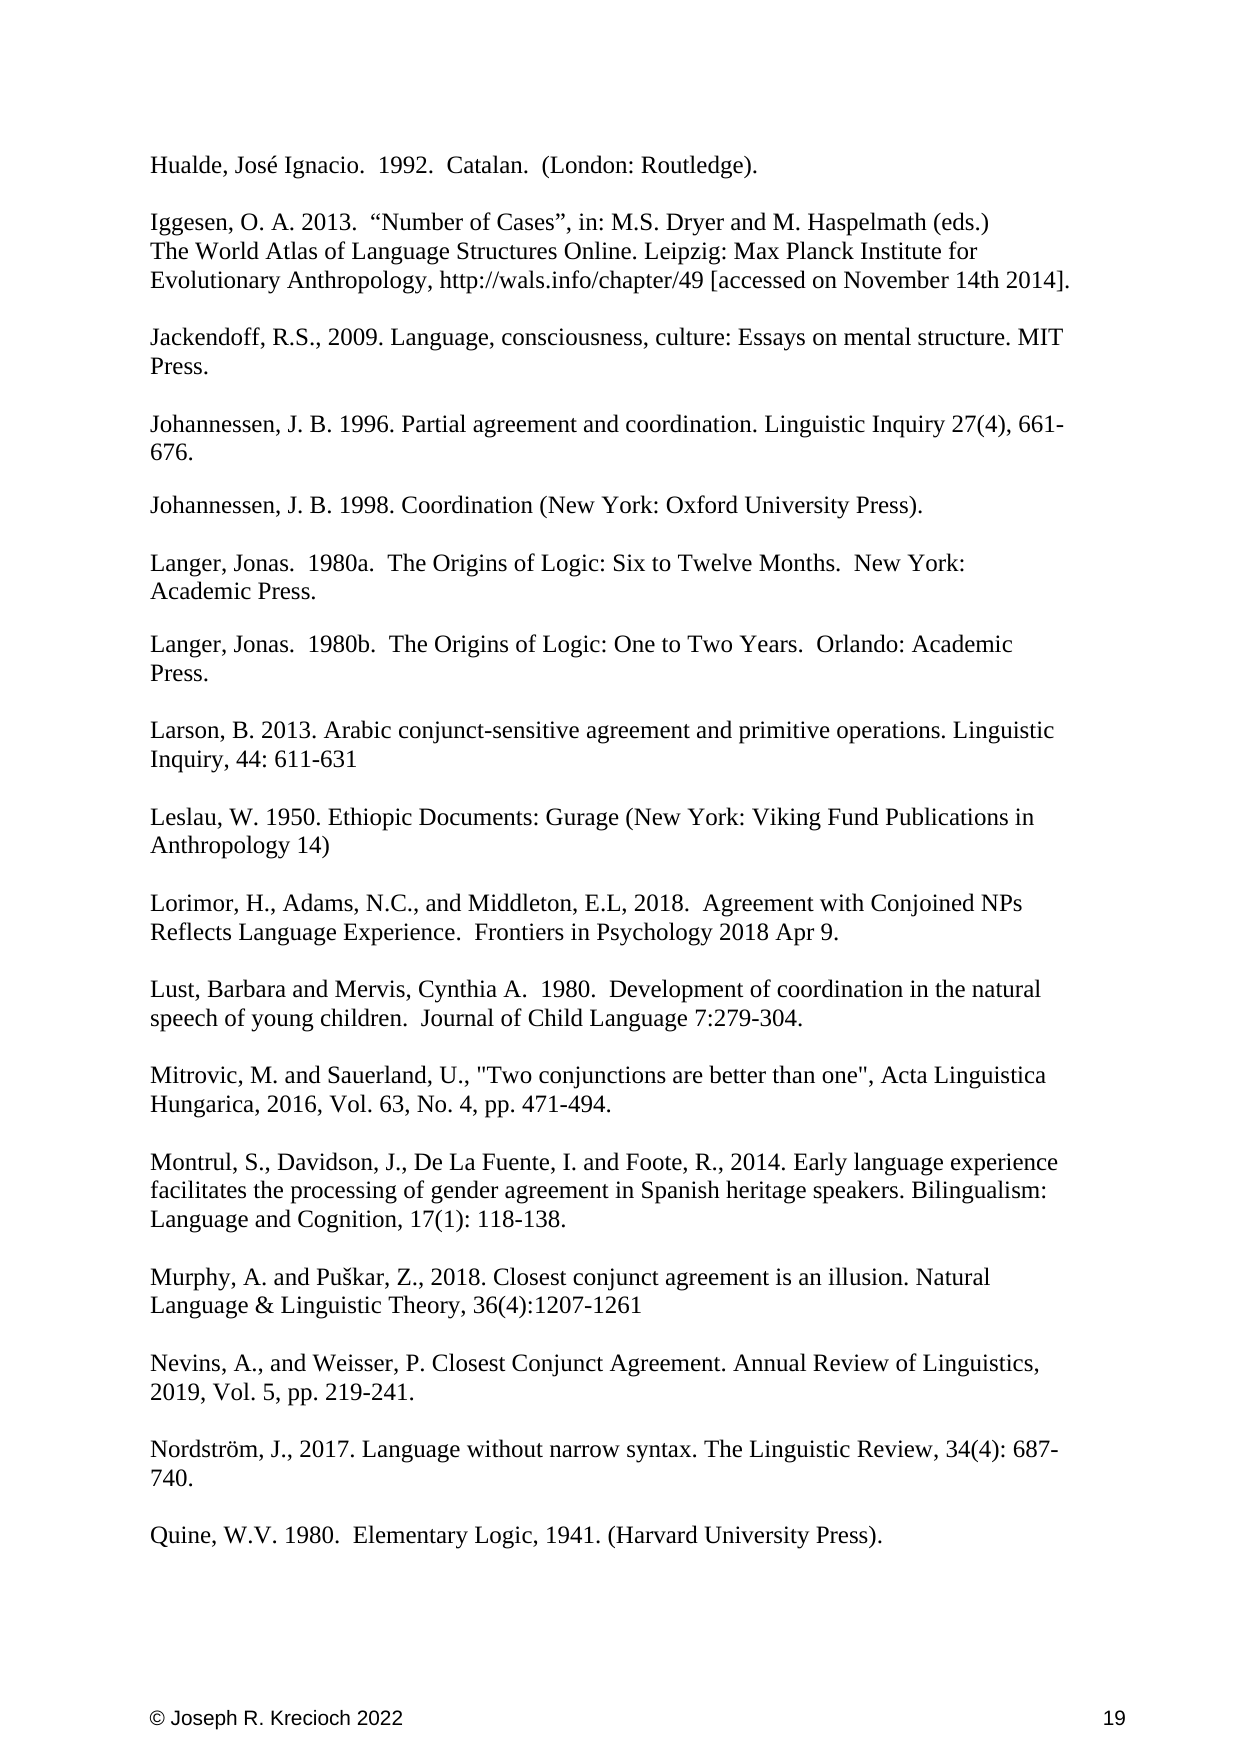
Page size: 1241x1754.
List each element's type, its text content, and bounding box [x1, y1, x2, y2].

text Langer, Jonas. 1980a. The Origins of Logic: Six to Twelve Months. New York: [150, 548, 1090, 576]
text Press. [150, 658, 1090, 687]
text Leslau, W. 1950. Ethiopic Documents: Gurage (New York: Viking Fund Publications in [150, 802, 1090, 830]
text 676. [150, 437, 1090, 466]
text Iggesen, O. A. 2013. “Number of Cases”, in: M.S. Dryer and M. Haspelmath (eds.) [150, 207, 1090, 236]
text Academic Press. [150, 576, 1090, 605]
text Hualde, José Ignacio. 1992. Catalan. (London: Routledge). [150, 150, 1090, 179]
text Lorimor, H., Adams, N.C., and Middleton, E.L, 2018. Agreement with Conjoined NPs Reflects Language Experience. Frontiers in Psychology 2018 Apr 9. [150, 888, 1090, 945]
text Montrul, S., Davidson, J., De La Fuente, I. and Foote, R., 2014. Early language experience facilitates the processing of gender agreement in Spanish heritage speakers. Bilingualism: Language and Cognition, 17(1): 118-138. [150, 1147, 1090, 1233]
text Johannessen, J. B. 1998. Coordination (New York: Oxford University Press). [150, 490, 1090, 519]
text Lust, Barbara and Mervis, Cynthia A. 1980. Development of coordination in the natural [150, 974, 1090, 1003]
text Langer, Jonas. 1980b. The Origins of Logic: One to Two Years. Orlando: Academic [150, 629, 1090, 658]
text Mitrovic, M. and Sauerland, U., "Two conjunctions are better than one", Acta Linguistica Hungarica, 2016, Vol. 63, No. 4, pp. 471-494. [150, 1060, 1090, 1118]
text Anthropology 14) [150, 830, 1090, 859]
text speech of young children. Journal of Child Language 7:279-304. [150, 1003, 1090, 1032]
text Nevins, A., and Weisser, P. Closest Conjunct Agreement. Annual Review of Linguistics, 2019, Vol. 5, pp. 219-241. [150, 1348, 1090, 1405]
text Murphy, A. and Puškar, Z., 2018. Closest conjunct agreement is an illusion. Natural Language & Linguistic Theory, 36(4):1207-1261 [150, 1262, 1090, 1319]
text Quine, W.V. 1980. Elementary Logic, 1941. (Harvard University Press). [150, 1520, 1090, 1549]
text The World Atlas of Language Structures Online. Leipzig: Max Planck Institute for Evolutionary Anthropology, http://wals.info/chapter/49 [accessed on November 14th 2014]. [150, 236, 1090, 294]
text Larson, B. 2013. Arabic conjunct-sensitive agreement and primitive operations. Linguistic Inquiry, 44: 611-631 [150, 715, 1090, 773]
text Nordström, J., 2017. Language without narrow syntax. The Linguistic Review, 34(4): 687-740. [150, 1434, 1090, 1492]
text Johannessen, J. B. 1996. Partial agreement and coordination. Linguistic Inquiry 27(4), 661- [150, 409, 1090, 437]
text Jackendoff, R.S., 2009. Language, consciousness, culture: Essays on mental structure. MIT Press. [150, 322, 1090, 380]
